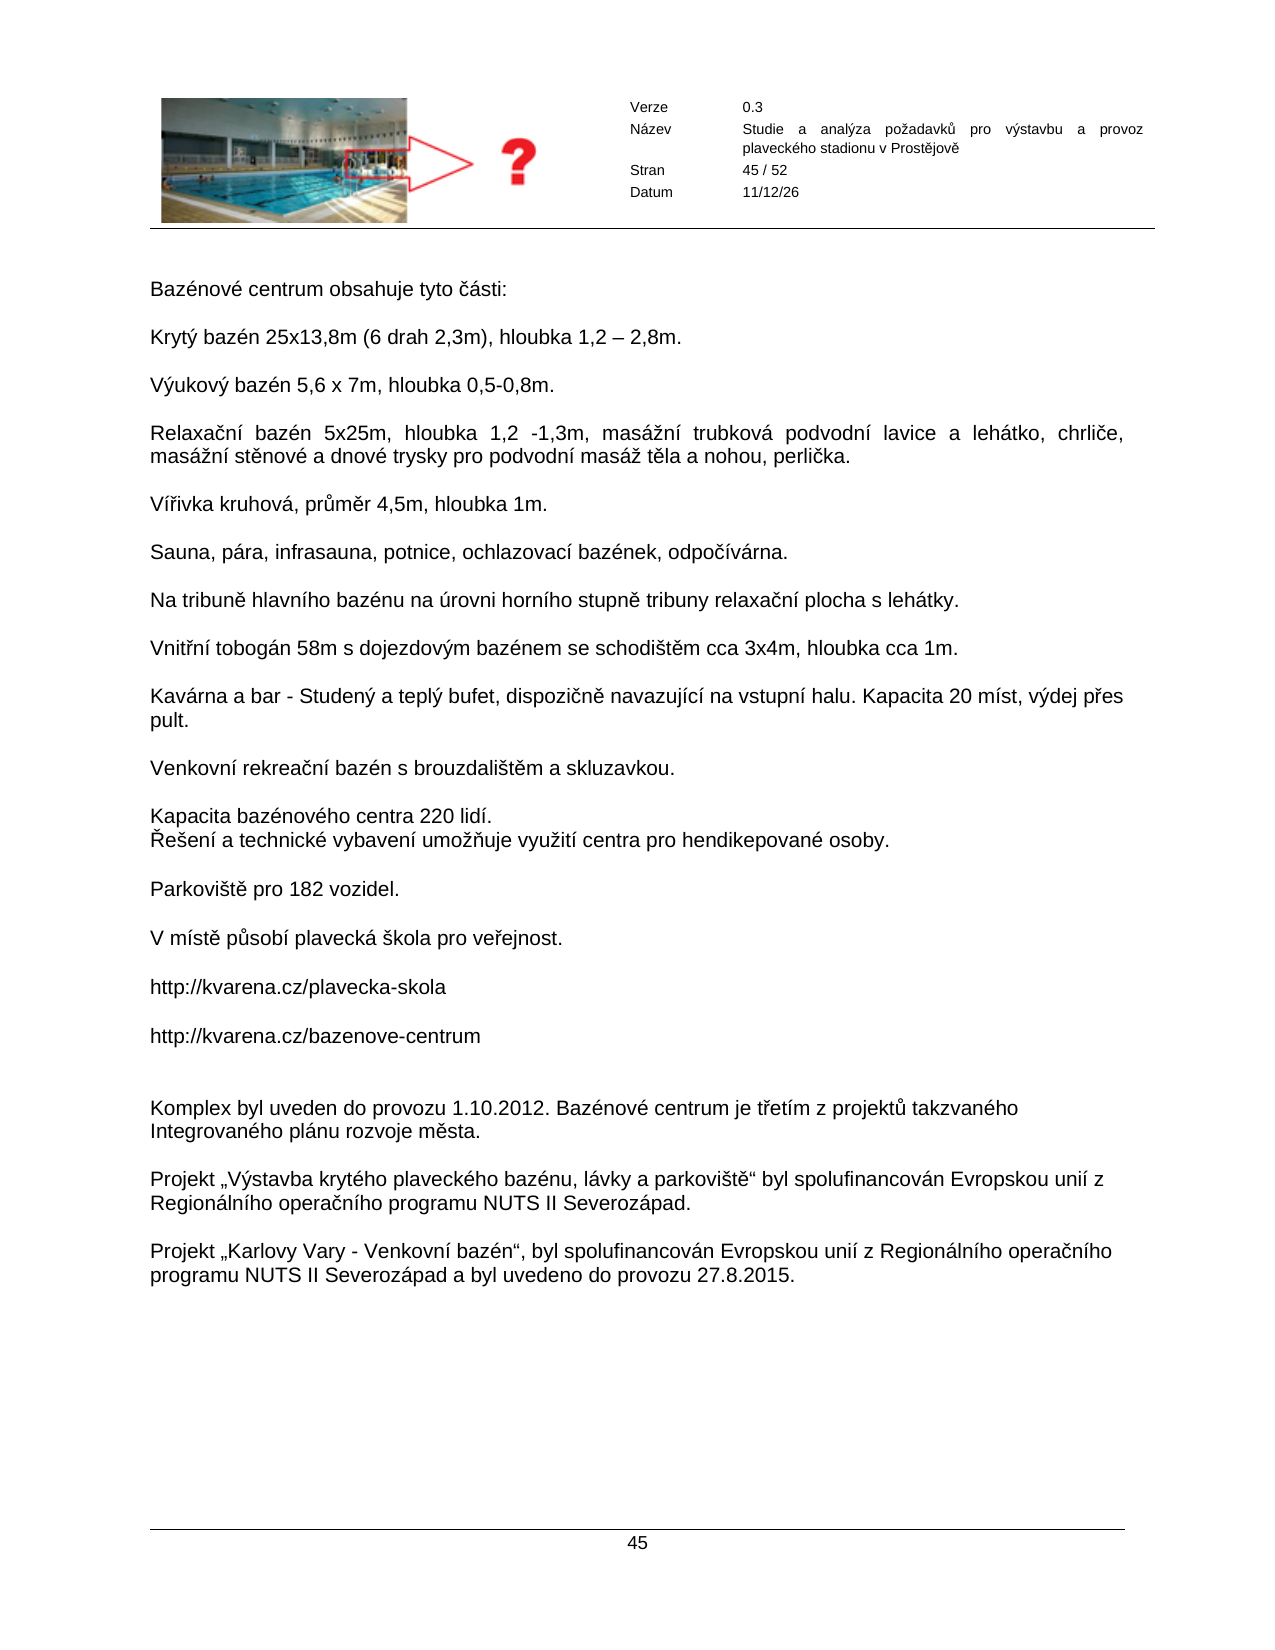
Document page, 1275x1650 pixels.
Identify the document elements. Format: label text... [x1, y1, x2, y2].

picture [161, 98, 619, 223]
text Sauna, pára, infrasauna, potnice, ochlazovací bazének, odpočívárna. [150, 540, 1125, 564]
text Výukový bazén 5,6 x 7m, hloubka 0,5-0,8m. [150, 372, 1125, 396]
text Bazénové centrum obsahuje tyto části: [150, 277, 1125, 301]
text V místě působí plavecká škola pro veřejnost. [150, 926, 1125, 949]
text http://kvarena.cz/plavecka-skola [150, 974, 1125, 998]
text Kapacita bazénového centra 220 lidí. Řešení a technické vybavení umožňuje využití centra pro hendikepované osoby. [150, 804, 1125, 852]
text Projekt „Výstavba krytého plaveckého bazénu, lávky a parkoviště“ byl spolufinancován Evropskou unií z Regionálního operačního programu NUTS II Severozápad. [150, 1167, 1125, 1215]
text Venkovní rekreační bazén s brouzdalištěm a skluzavkou. [150, 756, 1125, 780]
text Na tribuně hlavního bazénu na úrovni horního stupně tribuny relaxační plocha s lehátky. [150, 588, 1125, 612]
text Vířivka kruhová, průměr 4,5m, hloubka 1m. [150, 492, 1125, 516]
text Komplex byl uveden do provozu 1.10.2012. Bazénové centrum je třetím z projektů takzvaného Integrovaného plánu rozvoje města. [150, 1095, 1125, 1143]
text Kavárna a bar - Studený a teplý bufet, dispozičně navazující na vstupní halu. Kapacita 20 míst, výdej přes pult. [150, 684, 1125, 732]
text Vnitřní tobogán 58m s dojezdovým bazénem se schodištěm cca 3x4m, hloubka cca 1m. [150, 636, 1125, 660]
text Projekt „Karlovy Vary - Venkovní bazén“, byl spolufinancován Evropskou unií z Regionálního operačního programu NUTS II Severozápad a byl uvedeno do provozu 27.8.2015. [150, 1239, 1125, 1287]
text Krytý bazén 25x13,8m (6 drah 2,3m), hloubka 1,2 – 2,8m. [150, 324, 1125, 348]
text Relaxační bazén 5x25m, hloubka 1,2 -1,3m, masážní trubková podvodní lavice a lehátko, chrliče, masážní stěnové a dnové trysky pro podvodní masáž těla a nohou, perlička. [150, 420, 1125, 468]
text http://kvarena.cz/bazenove-centrum [150, 1023, 1125, 1047]
text Parkoviště pro 182 vozidel. [150, 877, 1125, 901]
